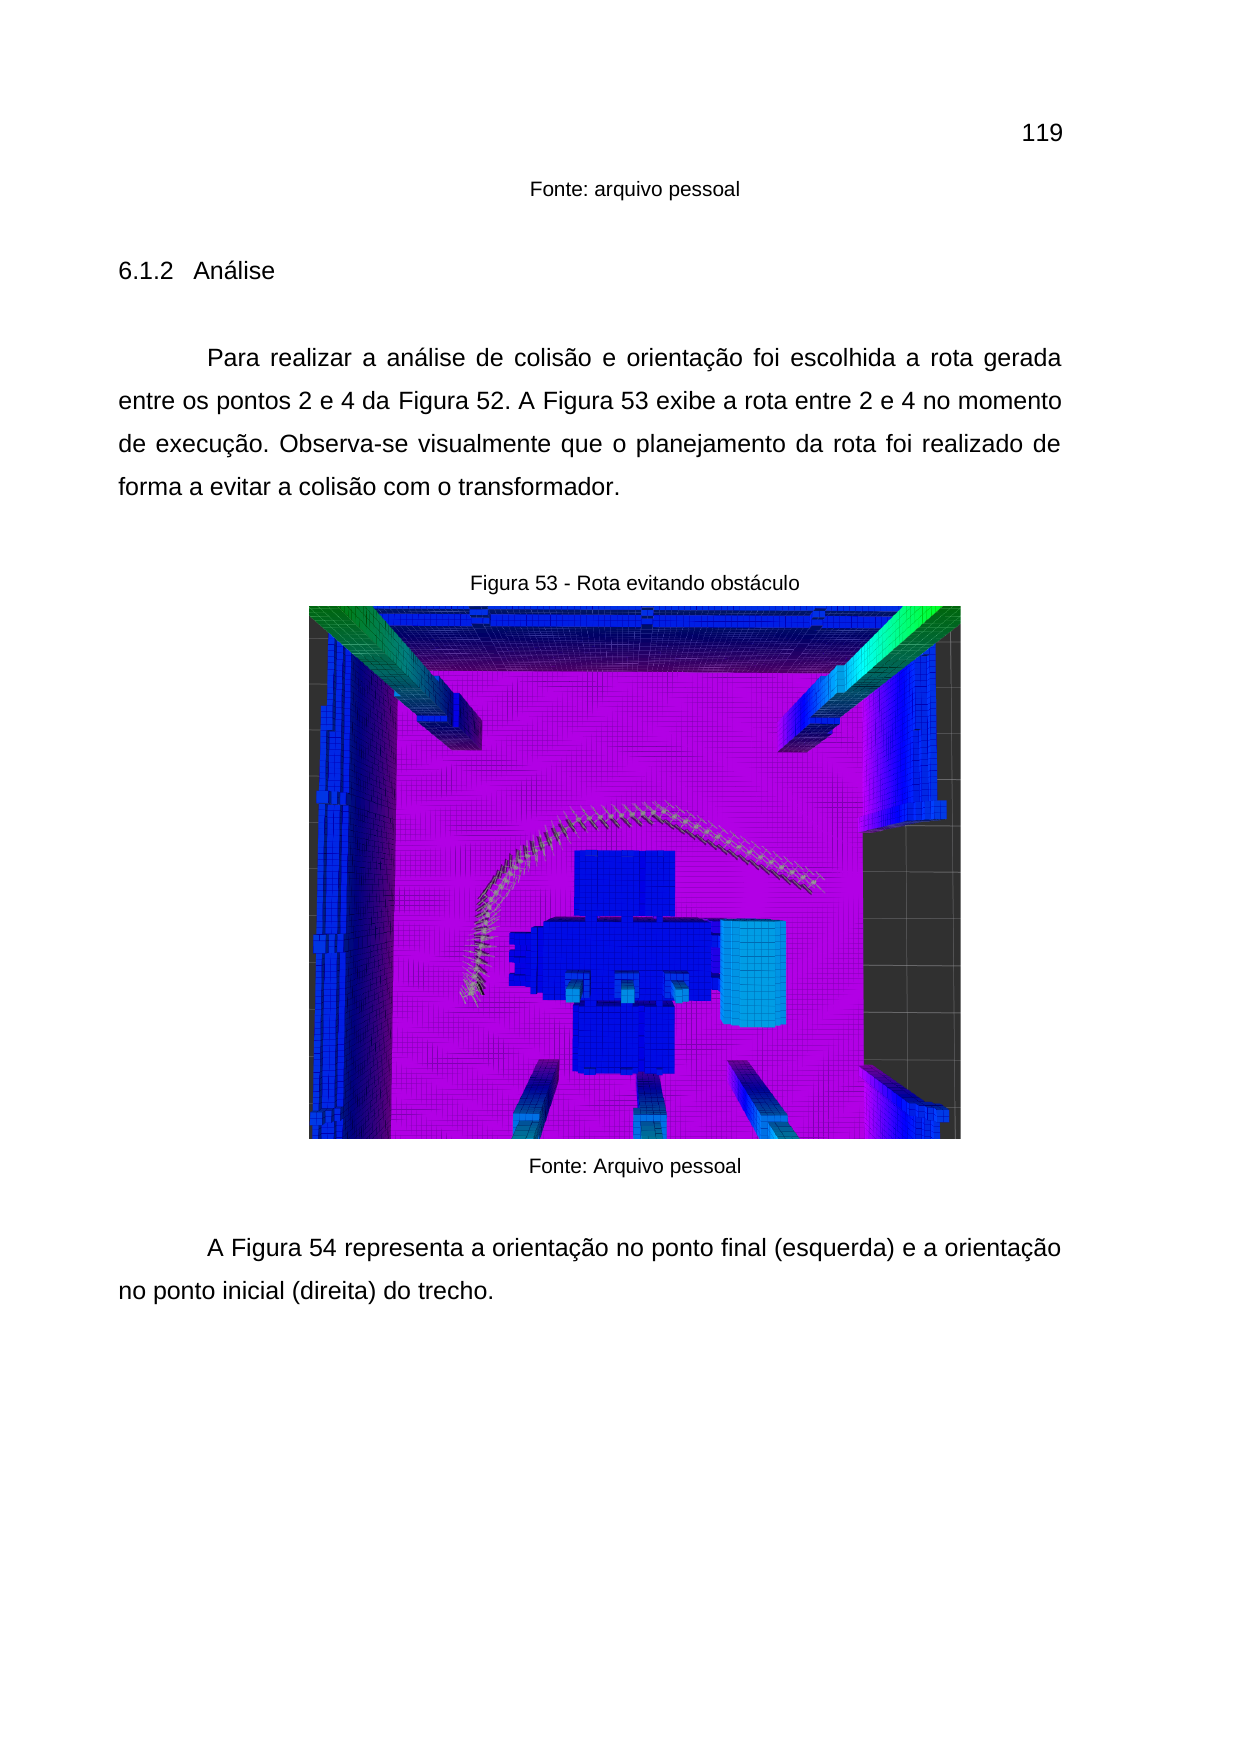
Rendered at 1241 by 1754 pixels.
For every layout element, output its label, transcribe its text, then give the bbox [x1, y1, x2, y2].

text Fonte: Arquivo pessoal [118, 1153, 1063, 1177]
text A Figura 54 representa a orientação no ponto final (esquerda) e a orientação no ponto inicial (direita) do trecho. [118, 1232, 1063, 1304]
text Para realizar a análise de colisão e orientação foi escolhida a rota gerada entre os pontos 2 e 4 da Figura 52. A Figura 53 exibe a rota entre 2 e 4 no momento de execução. Observa-se visualmente que o planejamento da rota foi realizado de forma a evitar a colisão com o transformador. [118, 342, 1063, 501]
text Figura 53 - Rota evitando obstáculo [118, 571, 1063, 594]
subtitle Análise [118, 256, 1063, 285]
picture [309, 606, 961, 1139]
text Fonte: arquivo pessoal [118, 177, 1063, 201]
